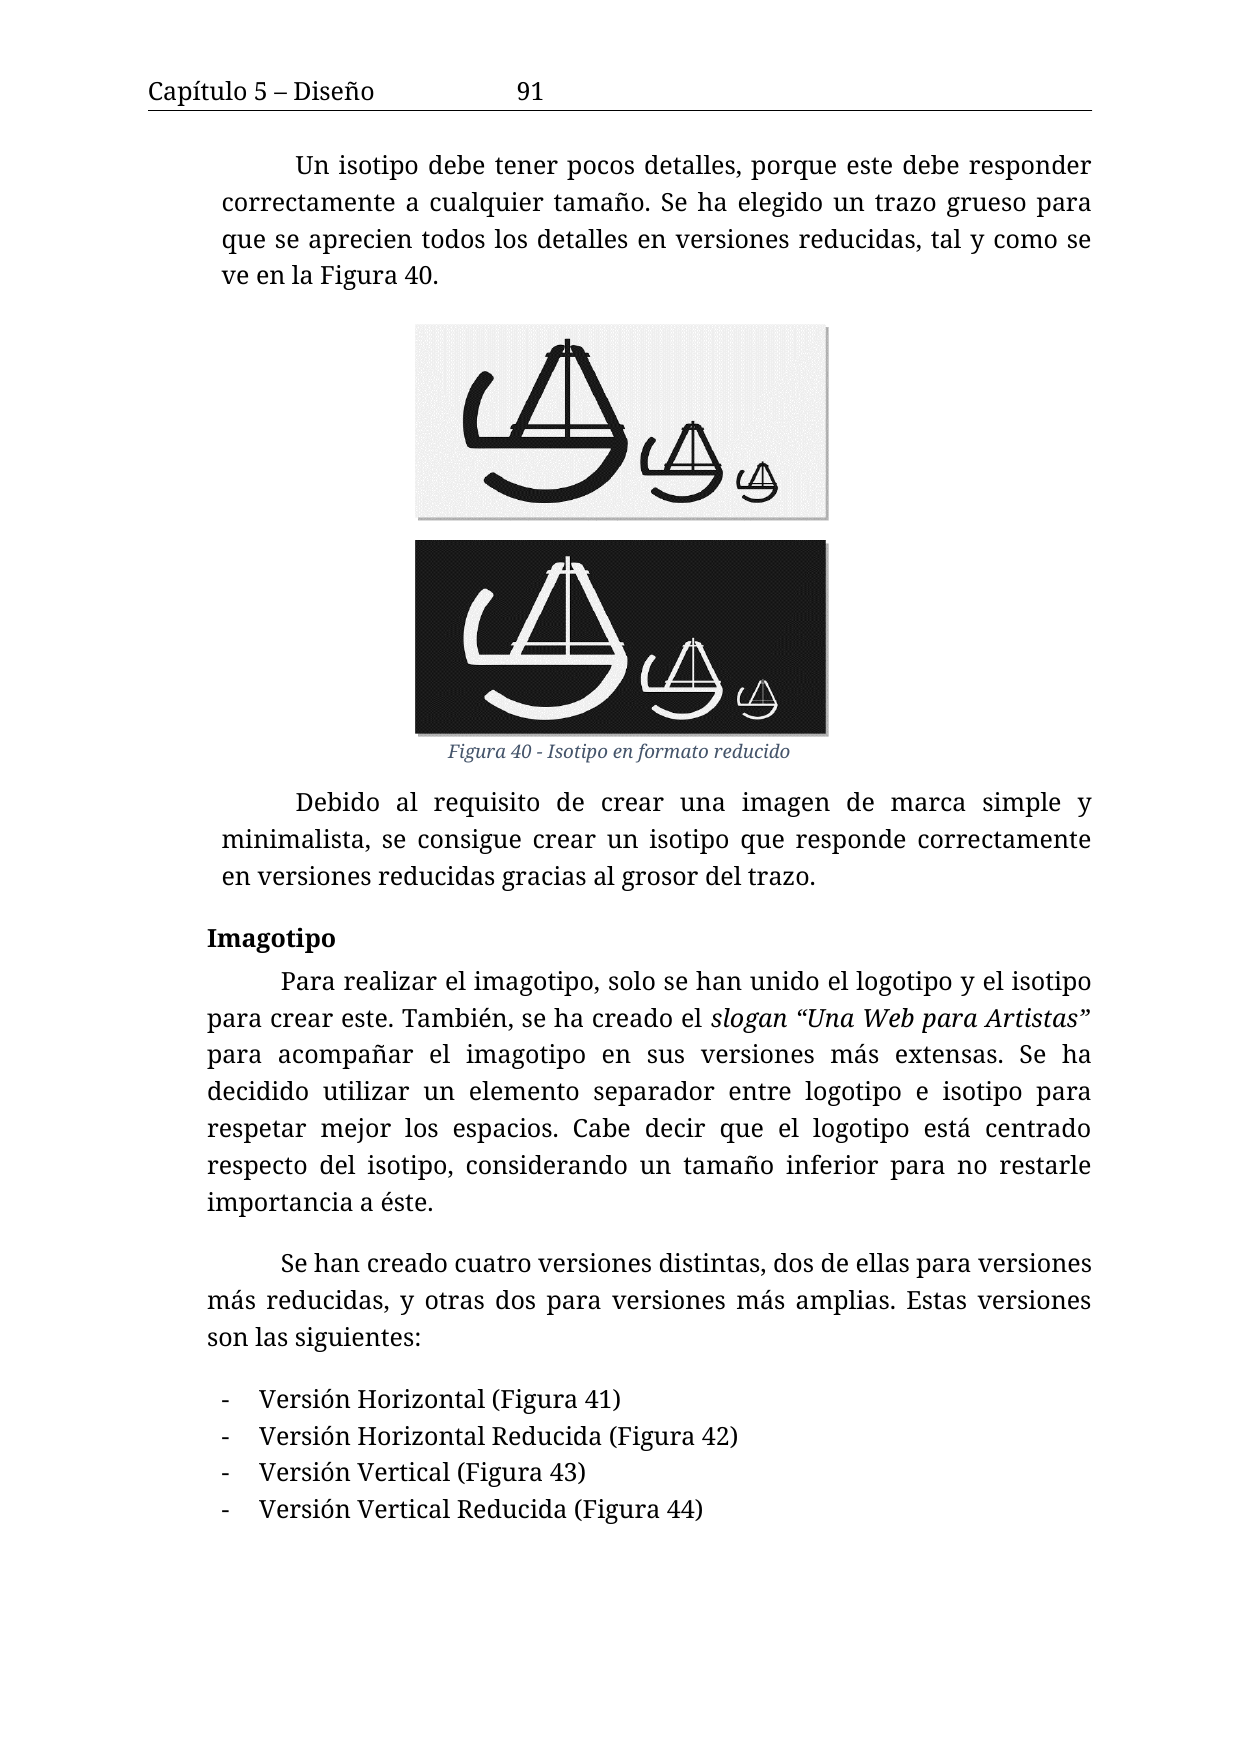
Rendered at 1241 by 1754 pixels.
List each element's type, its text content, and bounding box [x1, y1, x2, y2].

list Versión Horizontal (Figura 41) [221, 1381, 1092, 1415]
text Imagotipo [207, 920, 1092, 954]
text Para realizar el imagotipo, solo se han unido el logotipo y el isotipo para crear este. También, se ha creado el slogan “Una Web para Artistas” para acompañar el imagotipo en sus versiones más extensas. Se ha decidido utilizar un elemento separador entre logotipo e isotipo para respetar mejor los espacios. Cabe decir que el logotipo está centrado respecto del isotipo, considerando un tamaño inferior para no restarle importancia a éste. [207, 964, 1092, 1218]
text Se han creado cuatro versiones distintas, dos de ellas para versiones más reducidas, y otras dos para versiones más amplias. Estas versiones son las siguientes: [207, 1246, 1092, 1354]
text Debido al requisito de crear una imagen de marca simple y minimalista, se consigue crear un isotipo que responde correctamente en versiones reducidas gracias al grosor del trazo. [221, 785, 1092, 893]
text Figura 40 - Isotipo en formato reducido [148, 739, 1092, 764]
list Versión Horizontal Reducida (Figura 42) [221, 1418, 1092, 1452]
text Un isotipo debe tener pocos detalles, porque este debe responder correctamente a cualquier tamaño. Se ha elegido un trazo grueso para que se aprecien todos los detalles en versiones reducidas, tal y como se ve en la Figura 40. [221, 148, 1092, 292]
list Versión Vertical (Figura 43) [221, 1455, 1092, 1489]
picture [392, 319, 848, 739]
list Versión Vertical Reducida (Figura 44) [221, 1492, 1092, 1526]
